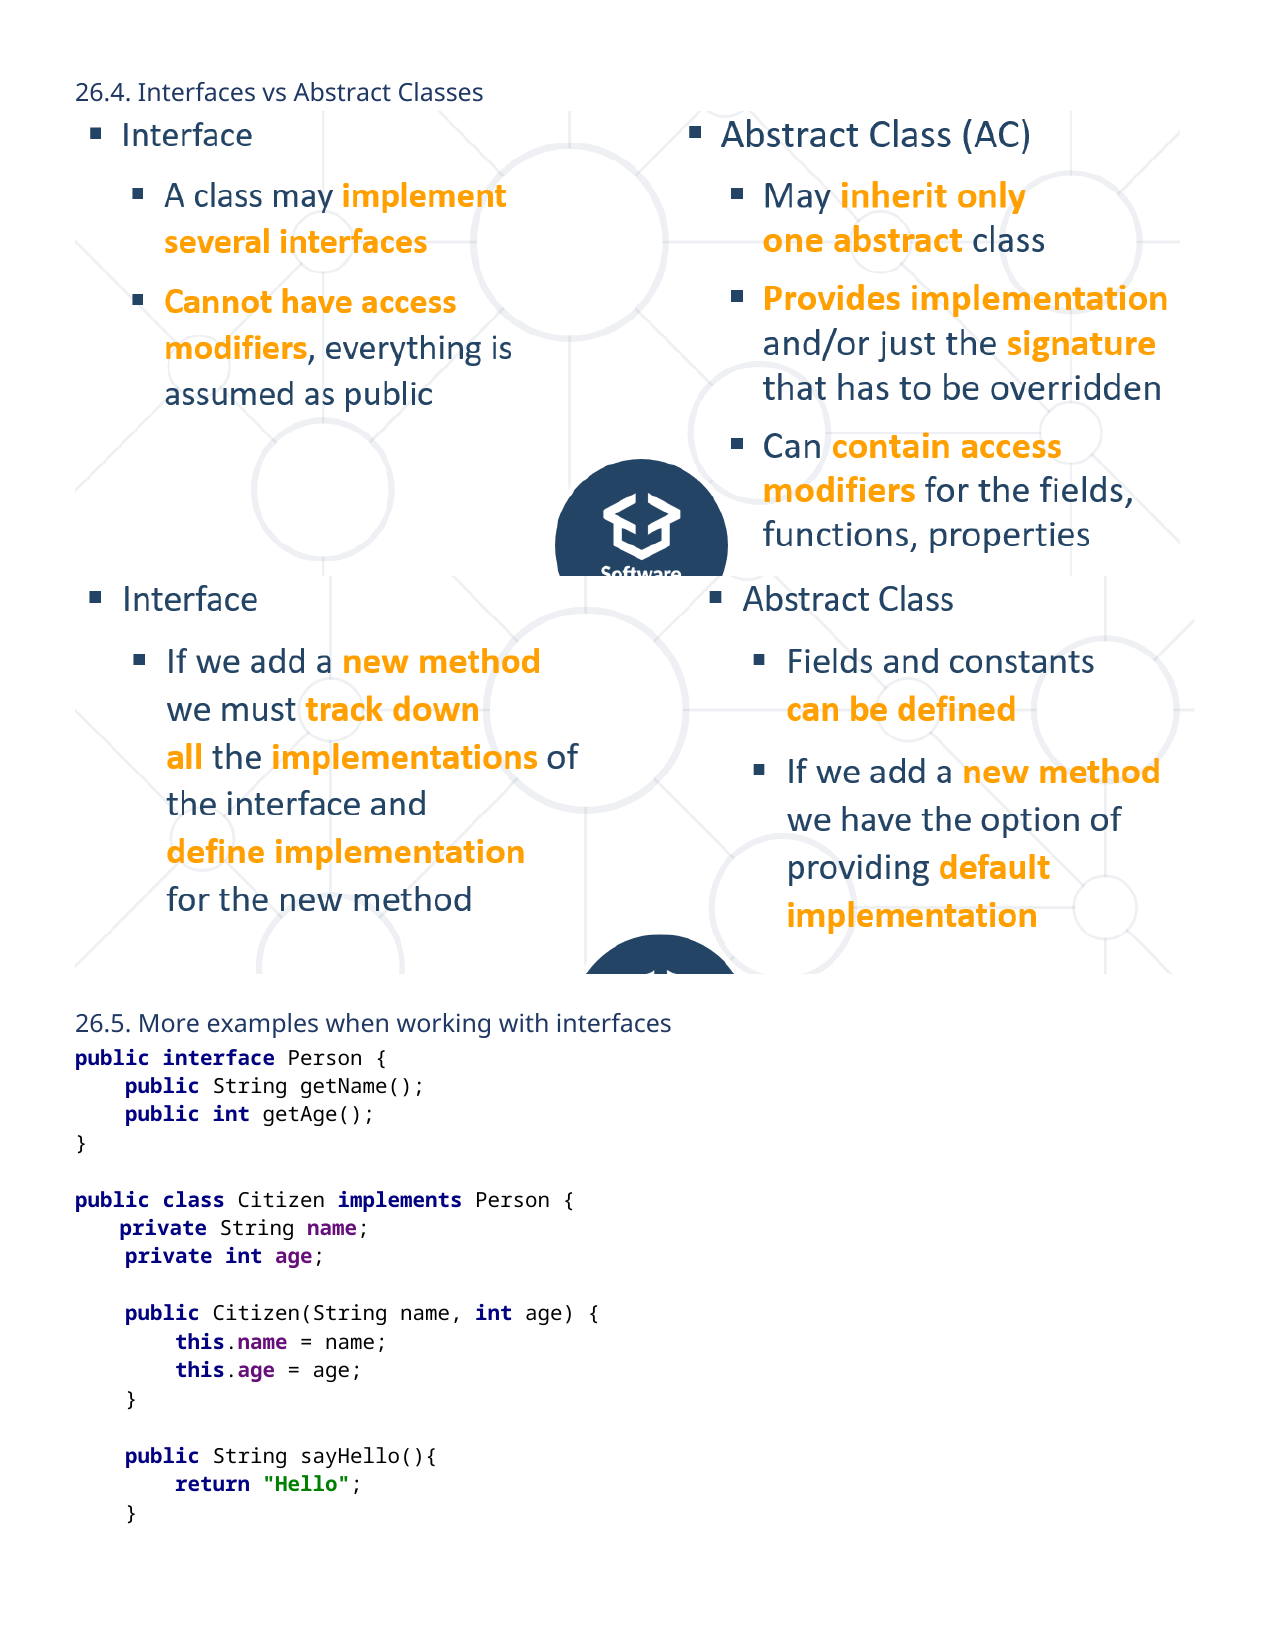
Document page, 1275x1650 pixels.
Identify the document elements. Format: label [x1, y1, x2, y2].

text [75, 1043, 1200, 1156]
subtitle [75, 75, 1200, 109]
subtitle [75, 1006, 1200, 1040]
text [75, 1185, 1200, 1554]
picture [75, 111, 1195, 974]
